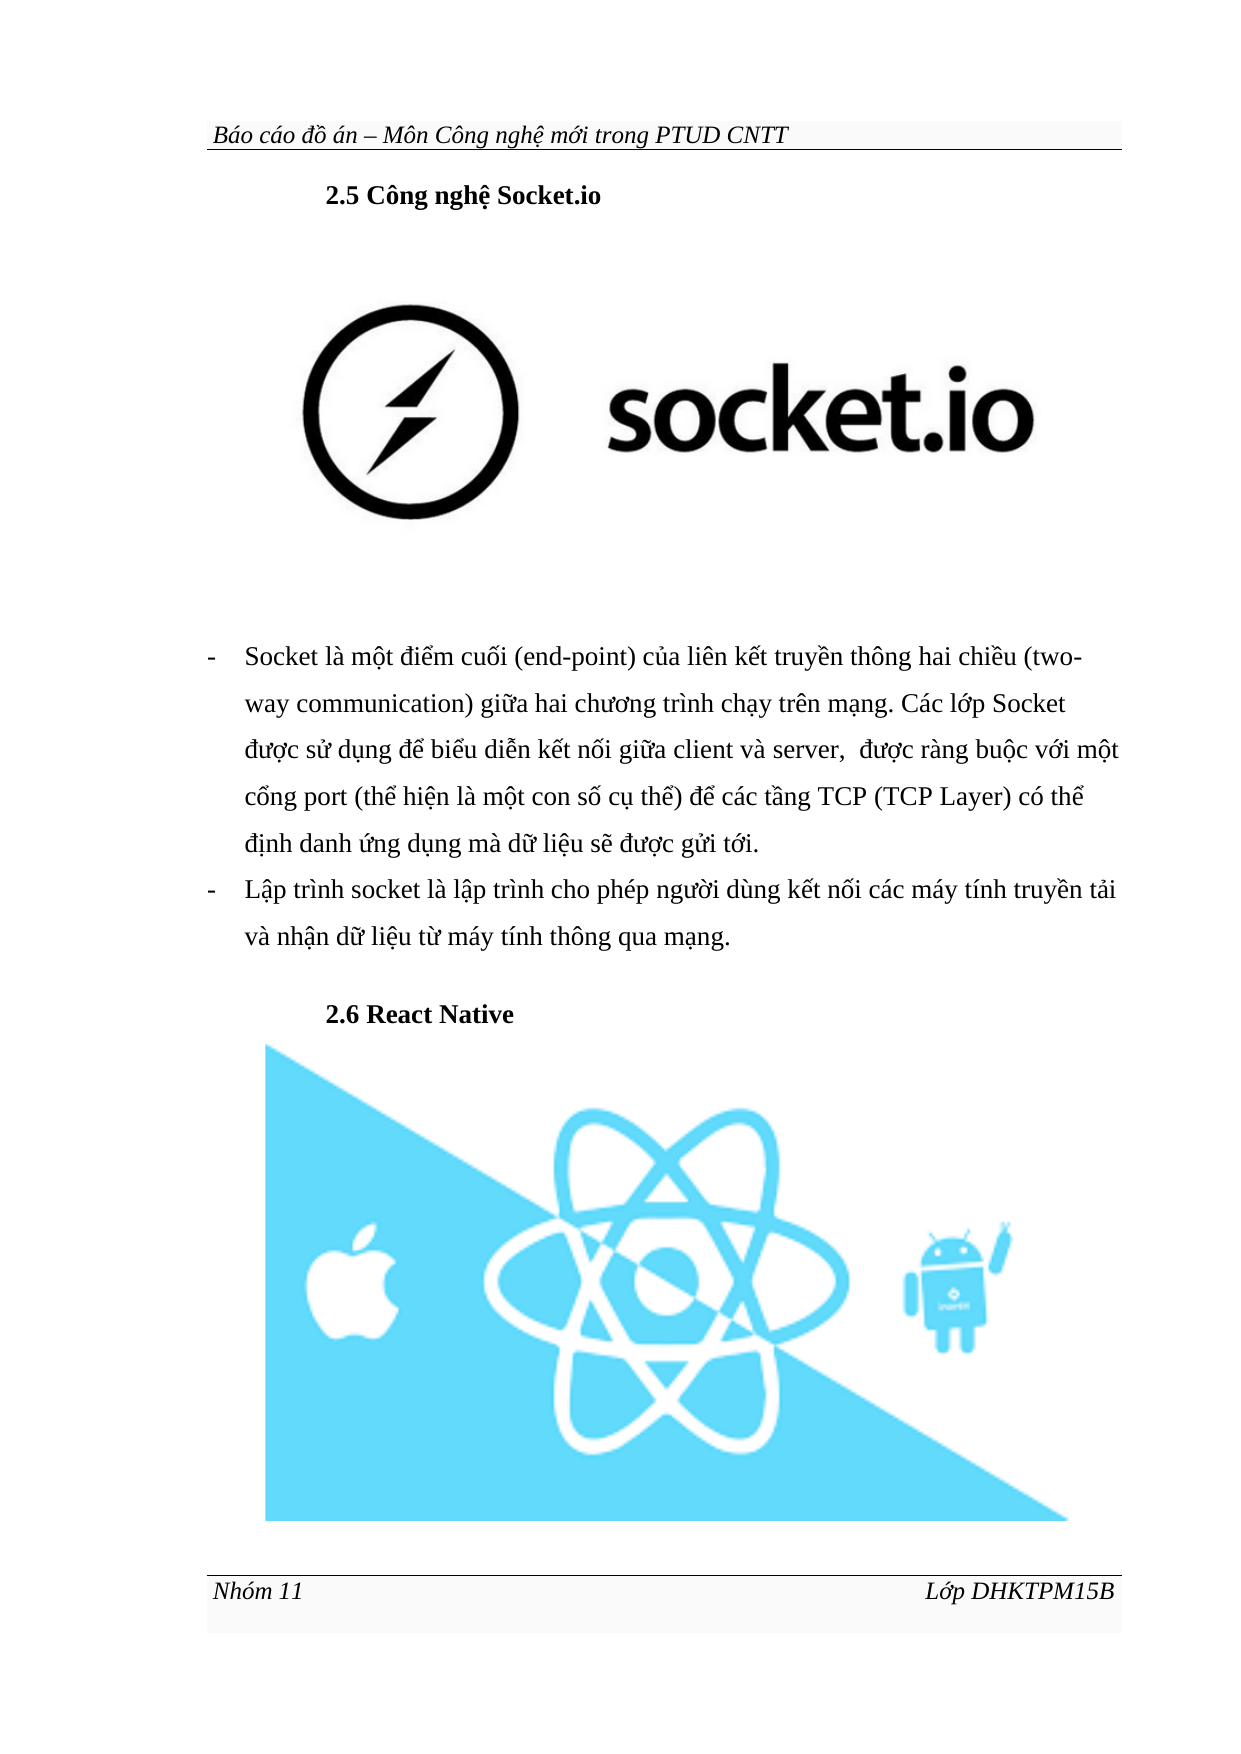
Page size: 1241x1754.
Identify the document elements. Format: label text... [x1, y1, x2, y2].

subtitle React Native [267, 998, 1122, 1029]
list Lập trình socket là lập trình cho phép người dùng kết nối các máy tính truyền tải và nhận dữ liệu từ máy tính thông qua mạng. [207, 873, 1122, 951]
picture [244, 225, 1100, 625]
list Socket là một điểm cuối (end-point) của liên kết truyền thông hai chiều (two-way communication) giữa hai chương trình chạy trên mạng. Các lớp Socket được sử dụng để biểu diễn kết nối giữa client và server, được ràng buộc với một cổng port (thể hiện là một con số cụ thể) để các tầng TCP (TCP Layer) có thể định danh ứng dụng mà dữ liệu sẽ được gửi tới. [207, 640, 1122, 858]
subtitle Công nghệ Socket.io [267, 179, 1122, 210]
picture [265, 1044, 1069, 1521]
